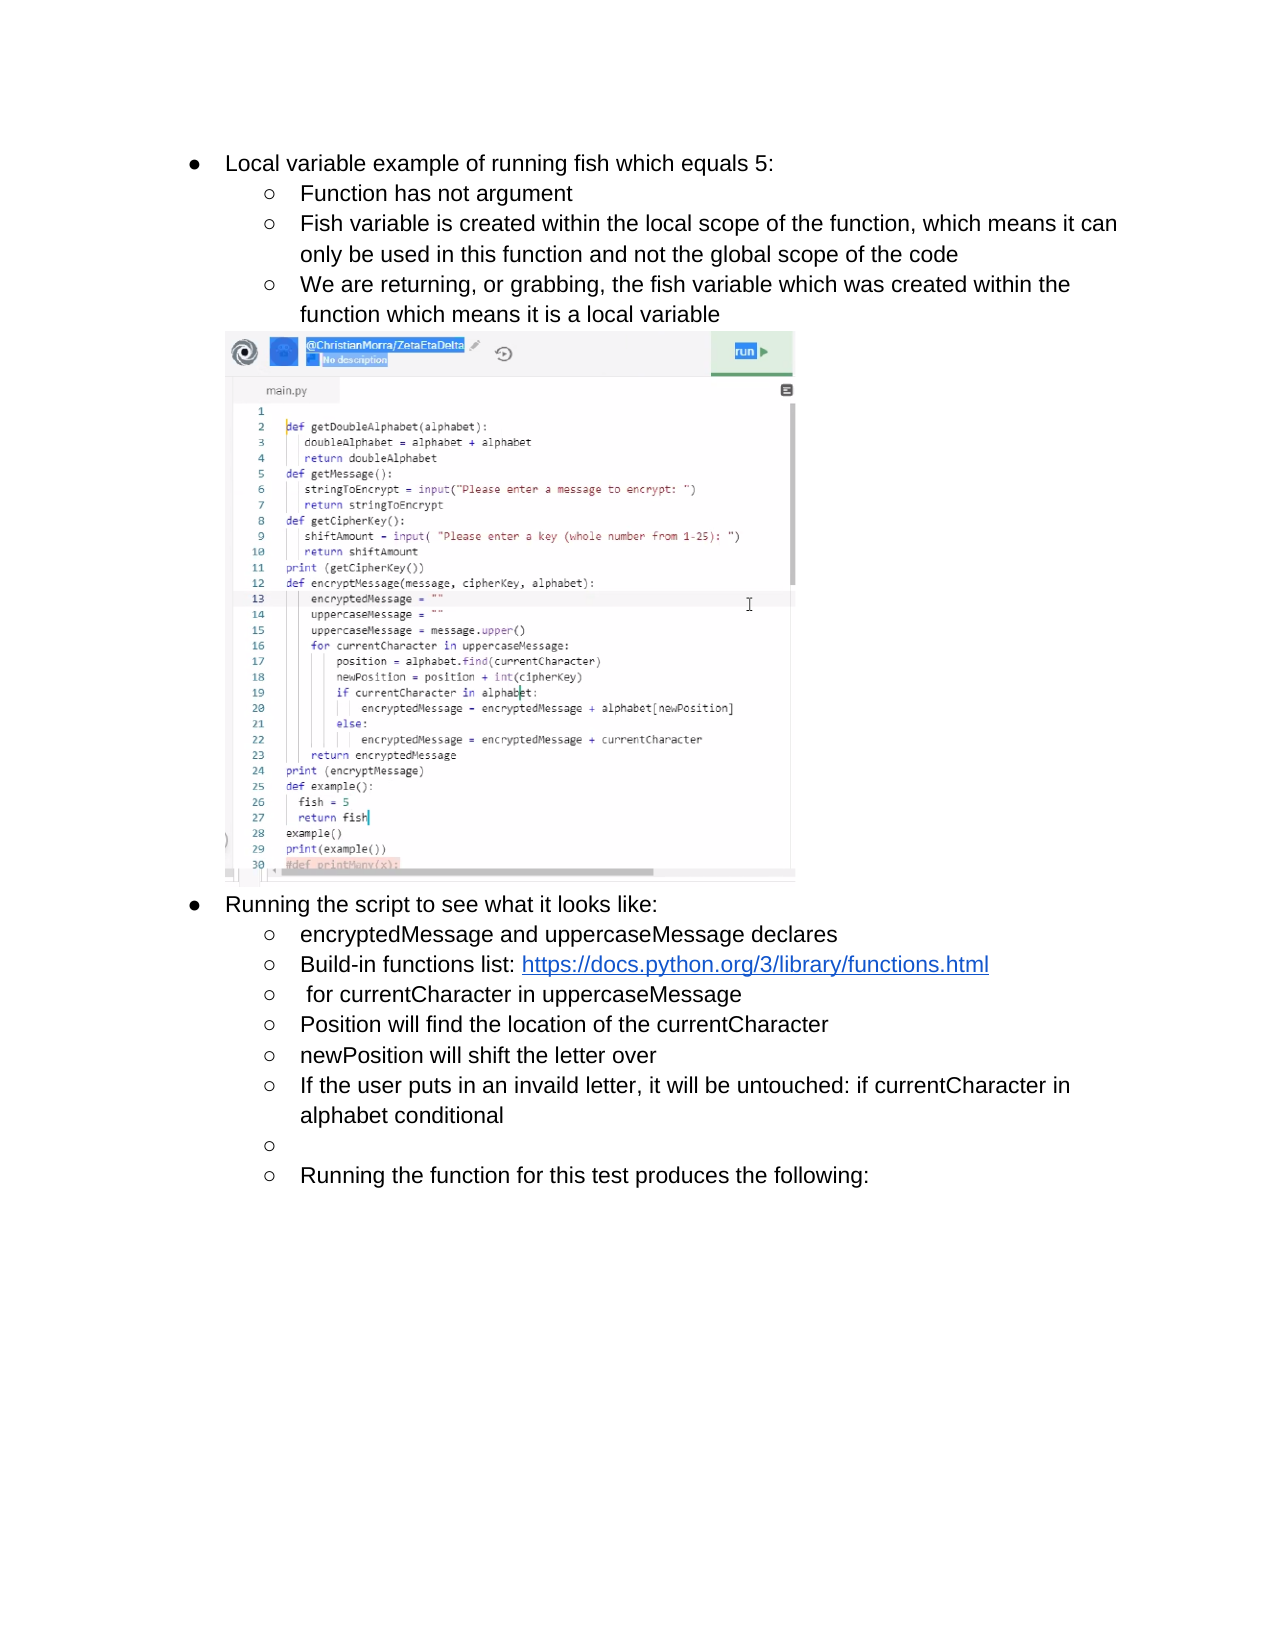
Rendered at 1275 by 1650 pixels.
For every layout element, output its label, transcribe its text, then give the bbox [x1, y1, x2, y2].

list encryptedMessage and uppercaseMessage declares [262, 921, 1125, 947]
list Running the script to see what it looks like: [187, 891, 1125, 917]
list for currentCharacter in uppercaseMessage [262, 981, 1125, 1008]
list Fish variable is created within the local scope of the function, which means it can only be used in this function and not the global scope of the code [262, 210, 1125, 267]
list Local variable example of running fish which equals 5: [187, 150, 1125, 176]
list If the user puts in an invaild letter, it will be untouched: if currentCharacter in alphabet conditional [262, 1072, 1125, 1128]
list newPosition will shift the letter over [262, 1042, 1125, 1068]
list We are returning, or grabbing, the fish variable which was created within the function which means it is a local variable [262, 271, 1125, 327]
list Running the function for this test produces the following: [262, 1162, 1125, 1189]
picture [225, 331, 796, 887]
list Position will find the location of the currentCharacter [262, 1011, 1125, 1038]
list Build-in functions list: https://docs.python.org/3/library/functions.html [262, 951, 1125, 977]
list Function has not argument [262, 180, 1125, 207]
